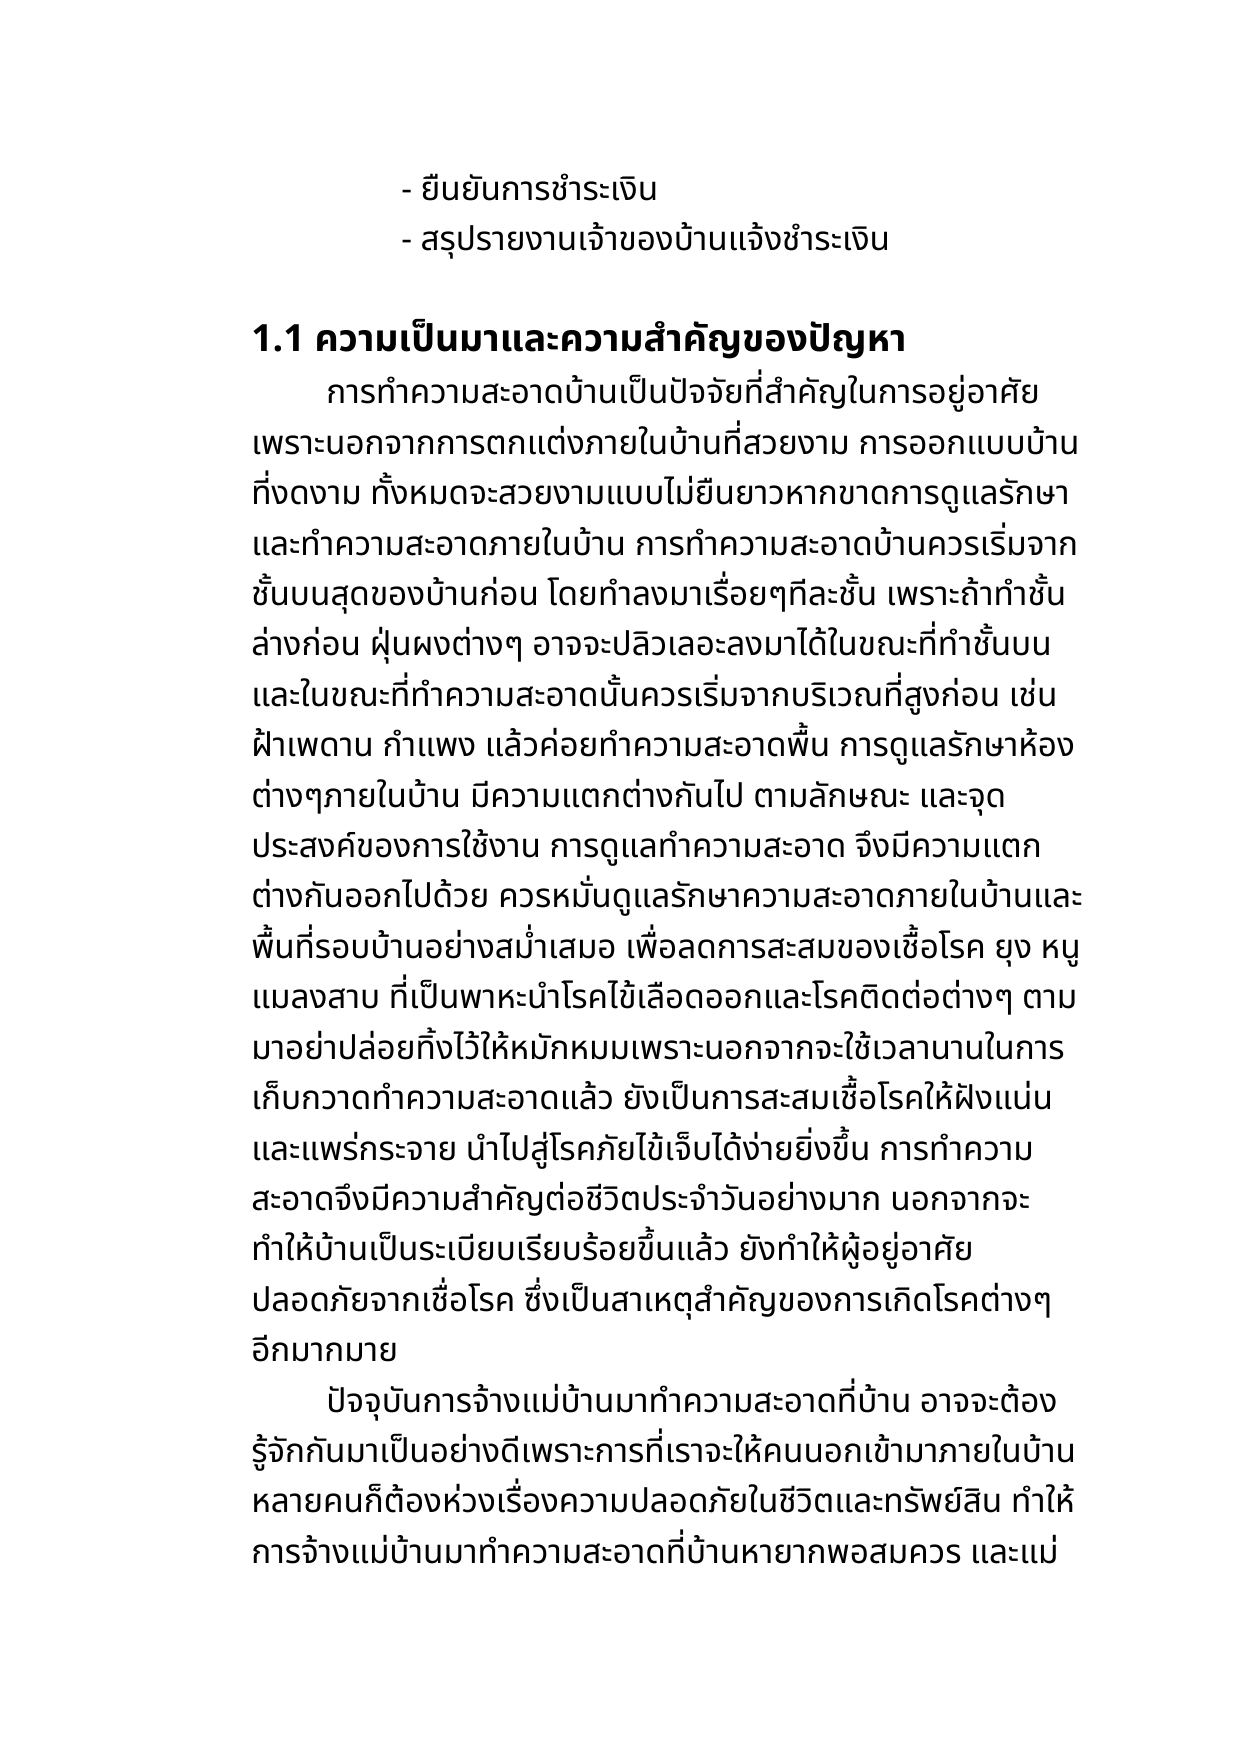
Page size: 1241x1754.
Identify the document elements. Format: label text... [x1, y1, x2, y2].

text การทำความสะอาดบ้านเป็นปัจจัยที่สำคัญในการอยู่อาศัย เพราะนอกจากการตกแต่งภายในบ้านที่สวยงาม การออกแบบบ้านที่งดงาม ทั้งหมดจะสวยงามแบบไม่ยืนยาวหากขาดการดูแลรักษาและทำความสะอาดภายในบ้าน การทำความสะอาดบ้านควรเริ่มจากชั้นบนสุดของบ้านก่อน โดยทำลงมาเรื่อยๆทีละชั้น เพราะถ้าทำชั้นล่างก่อน ฝุ่นผงต่างๆ อาจจะปลิวเลอะลงมาได้ในขณะที่ทำชั้นบน และในขณะที่ทำความสะอาดนั้นควรเริ่มจากบริเวณที่สูงก่อน เช่น ฝ้าเพดาน กำแพง แล้วค่อยทำความสะอาดพื้น การดูแลรักษาห้องต่างๆภายในบ้าน มีความแตกต่างกันไป ตามลักษณะ และจุดประสงค์ของการใช้งาน การดูแลทำความสะอาด จึงมีความแตกต่างกันออกไปด้วย ควรหมั่นดูแลรักษาความสะอาดภายในบ้านและพื้นที่รอบบ้านอย่างสม่ำเสมอ เพื่อลดการสะสมของเชื้อโรค ยุง หนู แมลงสาบ ที่เป็นพาหะนำโรคไข้เลือดออกและโรคติดต่อต่างๆ ตามมาอย่าปล่อยทิ้งไว้ให้หมักหมมเพราะนอกจากจะใช้เวลานานในการเก็บกวาดทำความสะอาดแล้ว ยังเป็นการสะสมเชื้อโรคให้ฝังแน่นและแพร่กระจาย นำไปสู่โรคภัยไข้เจ็บได้ง่ายยิ่งขึ้น การทำความสะอาดจึงมีความสำคัญต่อชีวิตประจำวันอย่างมาก นอกจากจะทำให้บ้านเป็นระเบียบเรียบร้อยขึ้นแล้ว ยังทำให้ผู้อยู่อาศัยปลอดภัยจากเชื่อโรค ซึ่งเป็นสาเหตุสำคัญของการเกิดโรคต่างๆ อีกมากมาย [251, 368, 1090, 1377]
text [251, 1377, 1090, 1578]
subtitle 1.1 ความเป็นมาและความสำคัญของปัญหา [251, 311, 1090, 368]
list - สรุปรายงานเจ้าของบ้านแจ้งชำระเงิน [363, 215, 1090, 266]
list - ยืนยันการชำระเงิน [363, 164, 1090, 215]
